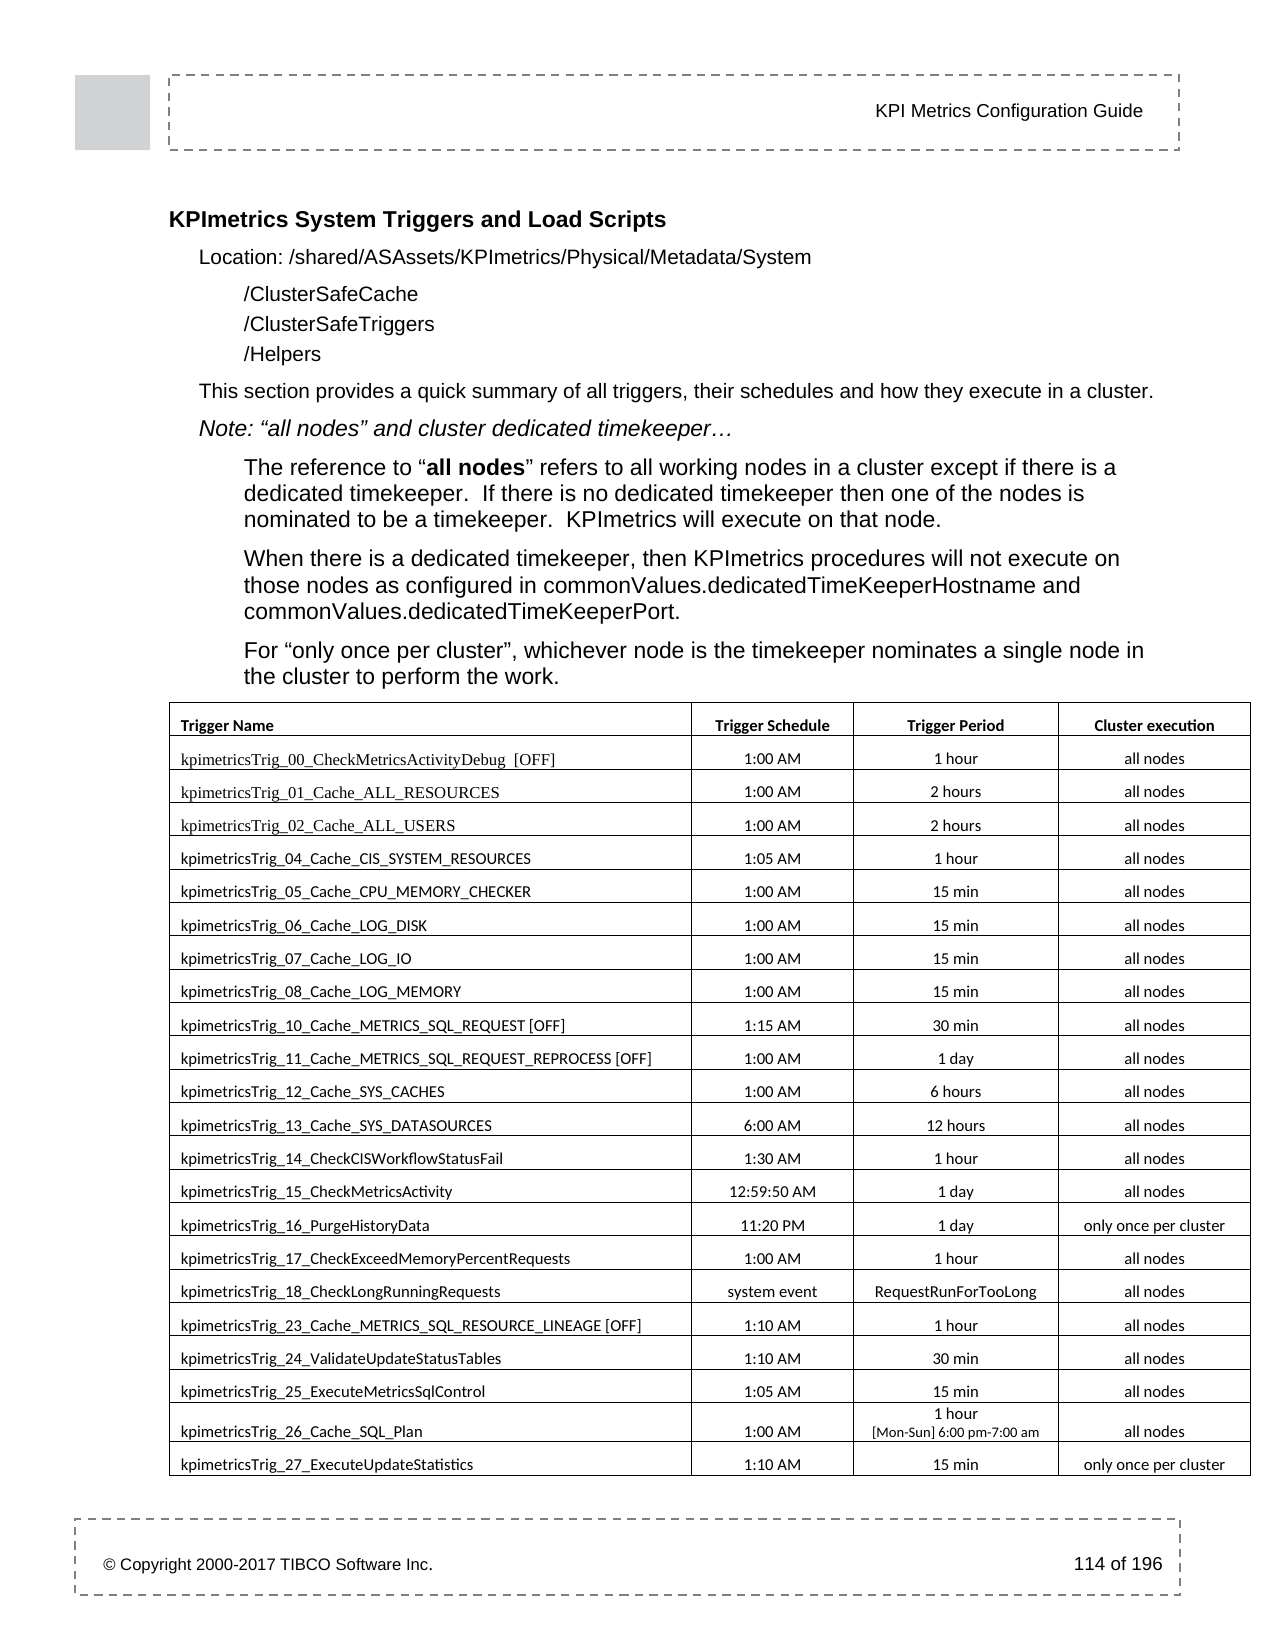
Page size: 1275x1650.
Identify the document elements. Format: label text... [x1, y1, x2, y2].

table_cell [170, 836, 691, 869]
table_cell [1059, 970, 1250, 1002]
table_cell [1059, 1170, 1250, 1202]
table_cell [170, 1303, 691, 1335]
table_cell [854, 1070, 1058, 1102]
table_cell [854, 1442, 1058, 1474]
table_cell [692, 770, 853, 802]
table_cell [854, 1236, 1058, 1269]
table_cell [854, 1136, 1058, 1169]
text This section provides a quick summary of all triggers, their schedules and how they execute in a cluster. [199, 378, 1162, 402]
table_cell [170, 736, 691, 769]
text For “only once per cluster”, whichever node is the timekeeper nominates a single node in the cluster to perform the work. [244, 637, 1162, 689]
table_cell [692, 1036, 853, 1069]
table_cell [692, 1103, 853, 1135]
text /ClusterSafeTriggers [244, 312, 1162, 336]
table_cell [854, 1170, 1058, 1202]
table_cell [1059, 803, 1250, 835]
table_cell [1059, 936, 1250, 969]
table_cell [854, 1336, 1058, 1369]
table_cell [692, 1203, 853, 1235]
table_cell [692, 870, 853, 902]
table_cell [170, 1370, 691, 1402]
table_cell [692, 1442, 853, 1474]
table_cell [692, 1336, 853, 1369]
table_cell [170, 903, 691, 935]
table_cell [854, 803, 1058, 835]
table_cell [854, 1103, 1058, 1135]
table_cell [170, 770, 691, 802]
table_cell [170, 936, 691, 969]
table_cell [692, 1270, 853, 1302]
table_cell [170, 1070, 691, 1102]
text Note: “all nodes” and cluster dedicated timekeeper… [199, 415, 1162, 441]
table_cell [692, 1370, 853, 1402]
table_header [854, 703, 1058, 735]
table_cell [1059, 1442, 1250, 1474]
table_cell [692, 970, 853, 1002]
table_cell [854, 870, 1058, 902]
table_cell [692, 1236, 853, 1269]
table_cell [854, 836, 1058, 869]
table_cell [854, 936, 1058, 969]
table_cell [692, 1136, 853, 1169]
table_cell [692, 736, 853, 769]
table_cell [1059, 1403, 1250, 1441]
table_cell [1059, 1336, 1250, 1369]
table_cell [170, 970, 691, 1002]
text /Helpers [244, 342, 1162, 366]
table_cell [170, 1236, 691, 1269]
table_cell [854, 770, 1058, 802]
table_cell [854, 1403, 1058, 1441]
text Location: /shared/ASAssets/KPImetrics/Physical/Metadata/System [199, 245, 1162, 269]
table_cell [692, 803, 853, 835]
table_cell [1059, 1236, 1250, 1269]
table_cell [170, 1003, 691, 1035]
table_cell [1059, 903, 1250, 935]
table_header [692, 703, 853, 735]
text When there is a dedicated timekeeper, then KPImetrics procedures will not execute on those nodes as configured in commonValues.dedicatedTimeKeeperHostname and commonValues.dedicatedTimeKeeperPort. [244, 545, 1162, 624]
text The reference to “all nodes” refers to all working nodes in a cluster except if there is a dedicated timekeeper. If there is no dedicated timekeeper then one of the nodes is nominated to be a timekeeper. KPImetrics will execute on that node. [244, 454, 1162, 533]
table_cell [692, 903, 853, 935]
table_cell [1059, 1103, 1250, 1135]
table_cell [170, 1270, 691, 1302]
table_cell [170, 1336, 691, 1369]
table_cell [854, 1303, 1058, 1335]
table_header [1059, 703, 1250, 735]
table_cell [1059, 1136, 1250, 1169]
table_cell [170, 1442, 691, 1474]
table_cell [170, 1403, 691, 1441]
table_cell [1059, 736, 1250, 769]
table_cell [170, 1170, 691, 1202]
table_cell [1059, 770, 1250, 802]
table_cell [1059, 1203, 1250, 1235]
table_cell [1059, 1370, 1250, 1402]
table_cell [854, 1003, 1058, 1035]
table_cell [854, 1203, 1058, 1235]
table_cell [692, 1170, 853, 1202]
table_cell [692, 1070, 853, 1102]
text /ClusterSafeCache [244, 282, 1162, 306]
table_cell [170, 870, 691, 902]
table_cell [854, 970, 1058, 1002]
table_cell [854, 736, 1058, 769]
subtitle KPImetrics System Triggers and Load Scripts [169, 206, 1162, 233]
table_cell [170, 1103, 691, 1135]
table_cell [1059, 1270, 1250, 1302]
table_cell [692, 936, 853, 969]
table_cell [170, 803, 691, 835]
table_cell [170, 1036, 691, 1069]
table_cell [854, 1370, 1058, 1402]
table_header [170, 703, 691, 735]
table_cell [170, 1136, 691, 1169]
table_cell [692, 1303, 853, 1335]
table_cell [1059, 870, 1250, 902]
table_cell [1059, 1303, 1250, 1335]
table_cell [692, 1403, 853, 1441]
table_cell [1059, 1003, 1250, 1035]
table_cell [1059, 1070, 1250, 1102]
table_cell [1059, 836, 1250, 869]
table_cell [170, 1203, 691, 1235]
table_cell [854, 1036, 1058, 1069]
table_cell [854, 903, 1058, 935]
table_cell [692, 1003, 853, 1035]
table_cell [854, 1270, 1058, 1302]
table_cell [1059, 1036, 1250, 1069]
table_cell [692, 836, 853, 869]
